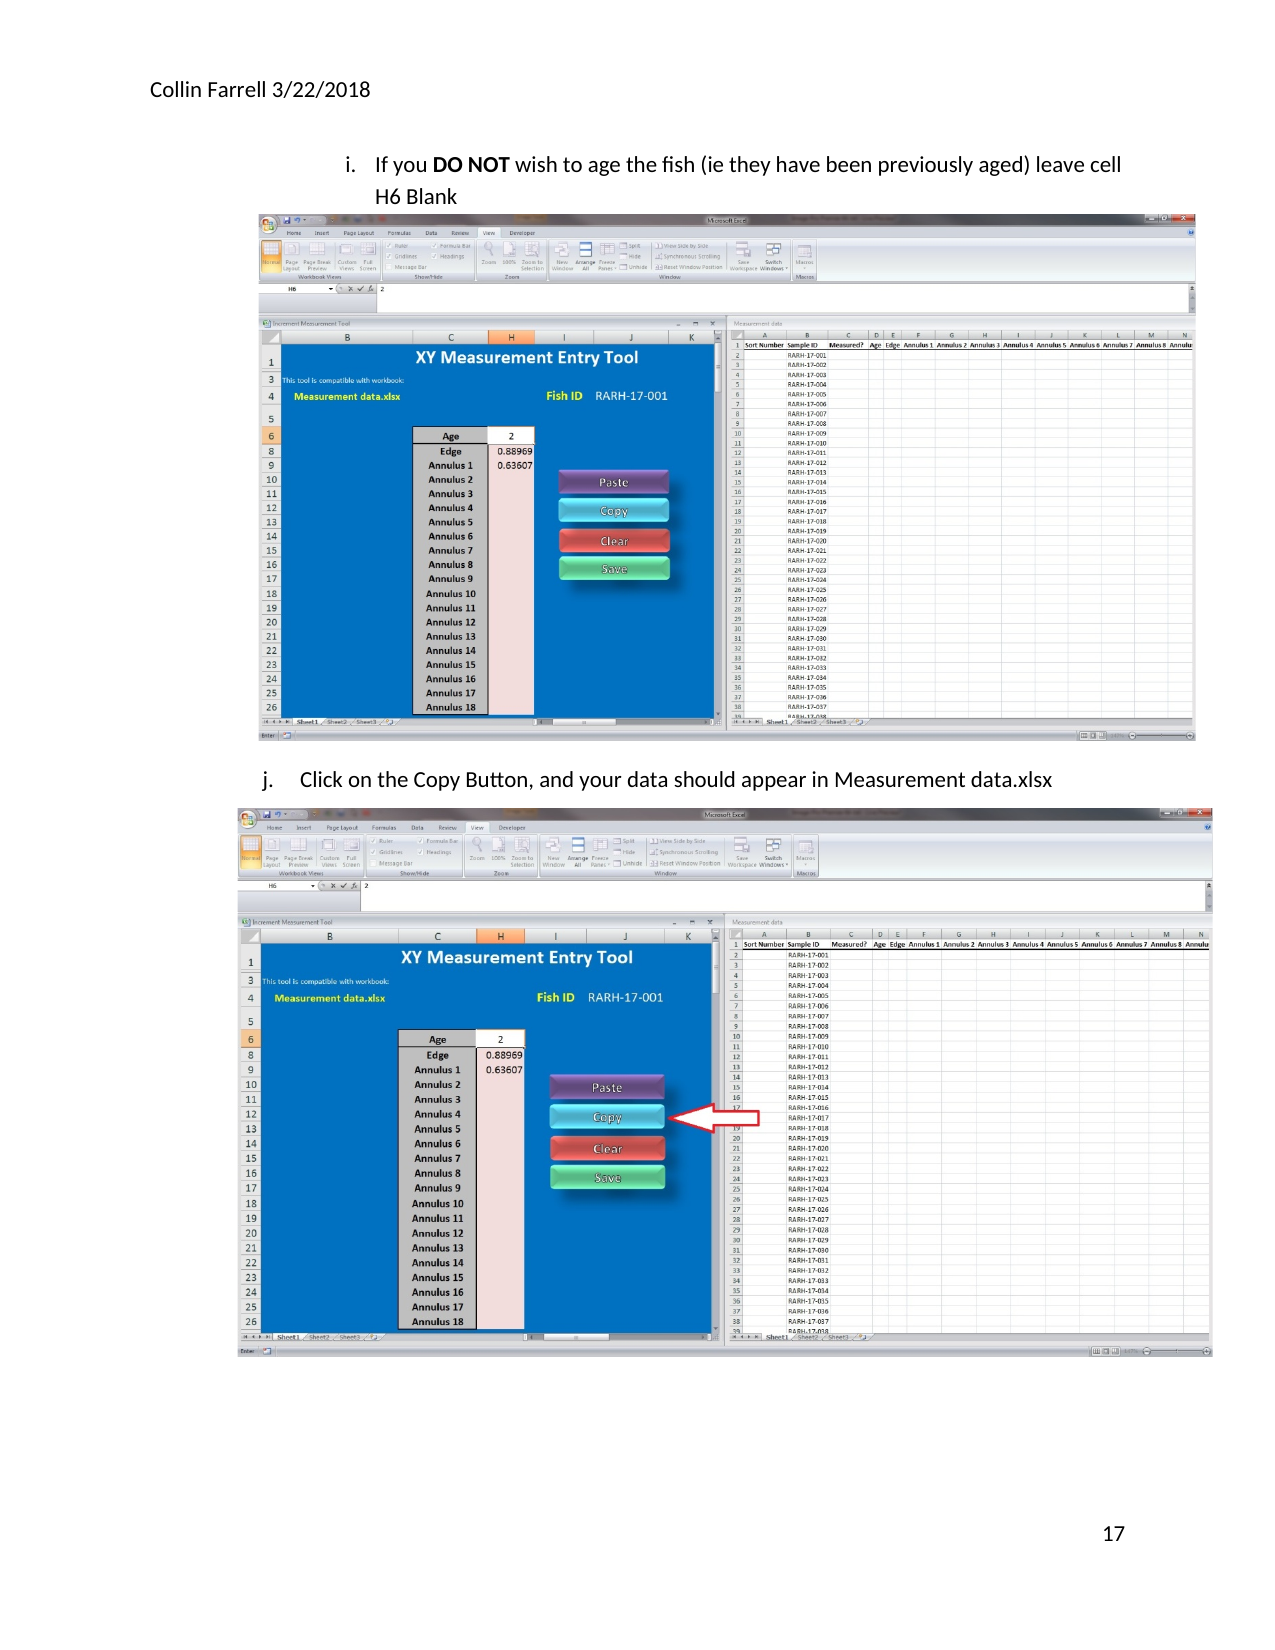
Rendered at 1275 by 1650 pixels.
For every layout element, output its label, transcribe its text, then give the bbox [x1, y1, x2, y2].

list If you DO NOT wish to age the fish (ie they have been previously aged) leave cell H6 Blank [356, 150, 1125, 210]
list Click on the Copy Button, and your data should appear in Measurement data.xlsx [262, 765, 1125, 793]
picture [258, 214, 1196, 739]
picture [237, 808, 1213, 1356]
